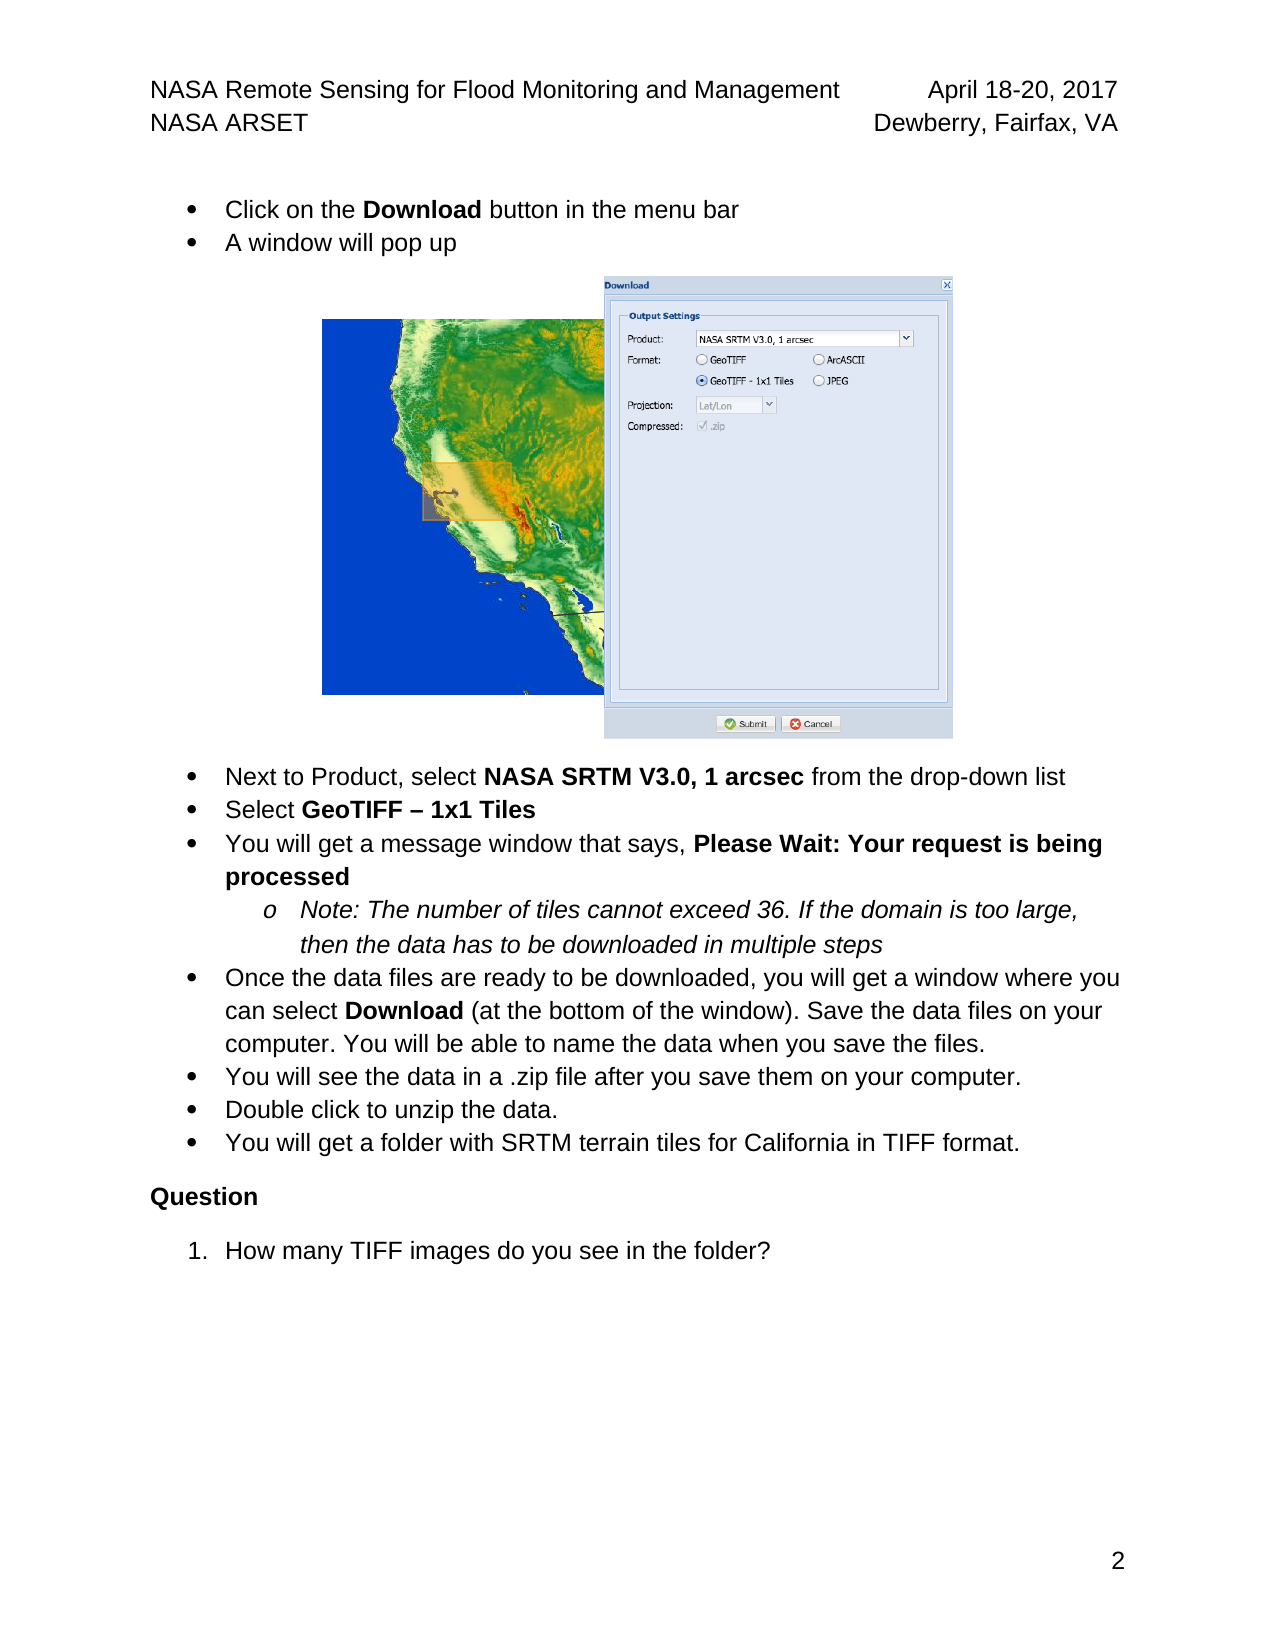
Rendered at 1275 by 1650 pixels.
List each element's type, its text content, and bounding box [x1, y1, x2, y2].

list How many TIFF images do you see in the folder? [187, 1236, 1125, 1265]
list A window will pop up [187, 228, 1125, 257]
list You will get a folder with SRTM terrain tiles for California in TIFF format. [187, 1128, 1125, 1157]
picture [322, 276, 953, 739]
list You will see the data in a .zip file after you save them on your computer. [187, 1062, 1125, 1091]
text Question [150, 1182, 1125, 1211]
list Select GeoTIFF – 1x1 Tiles [187, 795, 1125, 824]
list Once the data files are ready to be downloaded, you will get a window where you can select Download (at the bottom of the window). Save the data files on your computer. You will be able to name the data when you save the files. [187, 963, 1125, 1058]
list You will get a message window that says, Please Wait: Your request is being processed [187, 828, 1125, 890]
list Note: The number of tiles cannot exceed 36. If the domain is too large, then the data has to be downloaded in multiple steps [262, 895, 1125, 959]
list Click on the Download button in the menu bar [187, 195, 1125, 224]
list Double click to unzip the data. [187, 1095, 1125, 1124]
